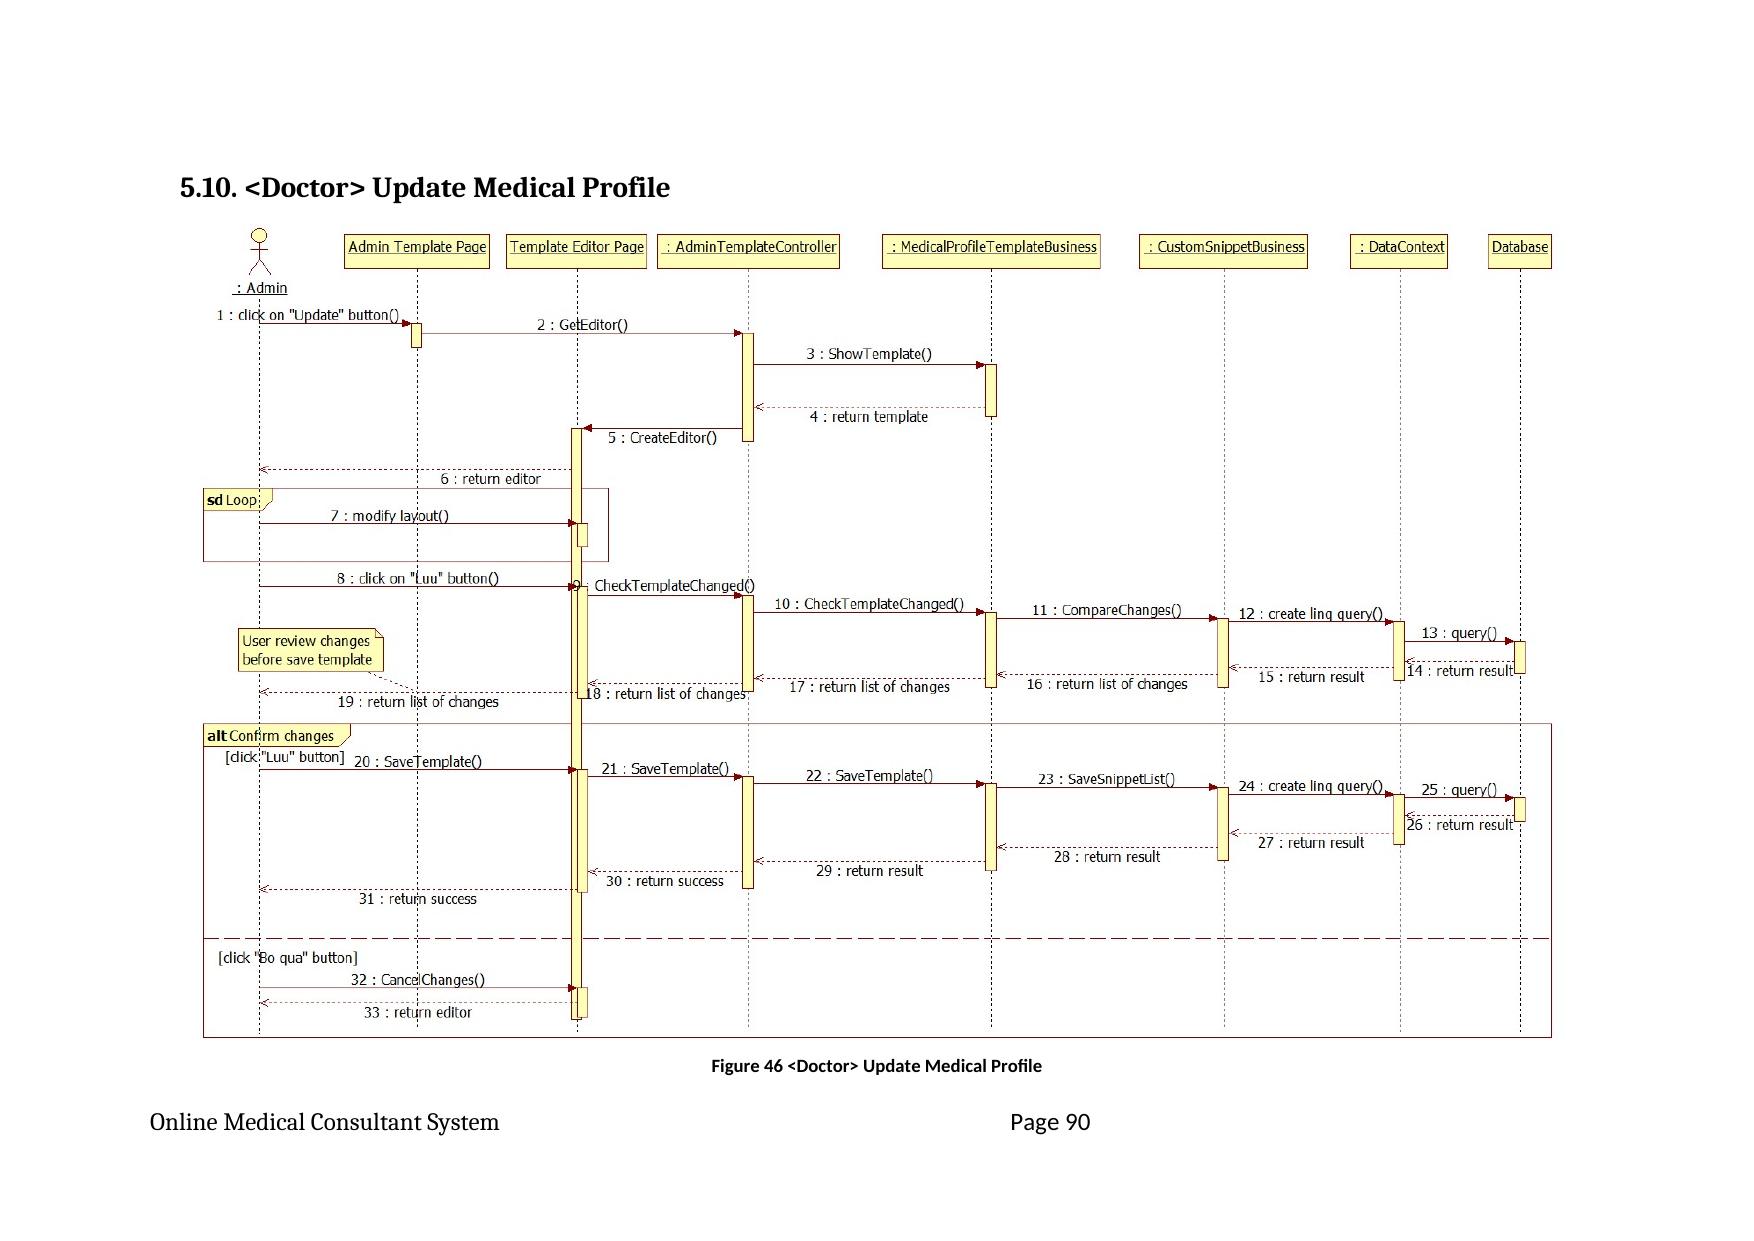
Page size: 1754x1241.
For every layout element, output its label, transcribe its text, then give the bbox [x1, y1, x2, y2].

picture [185, 209, 1569, 1054]
subtitle <Doctor> Update Medical Profile [180, 171, 1604, 204]
